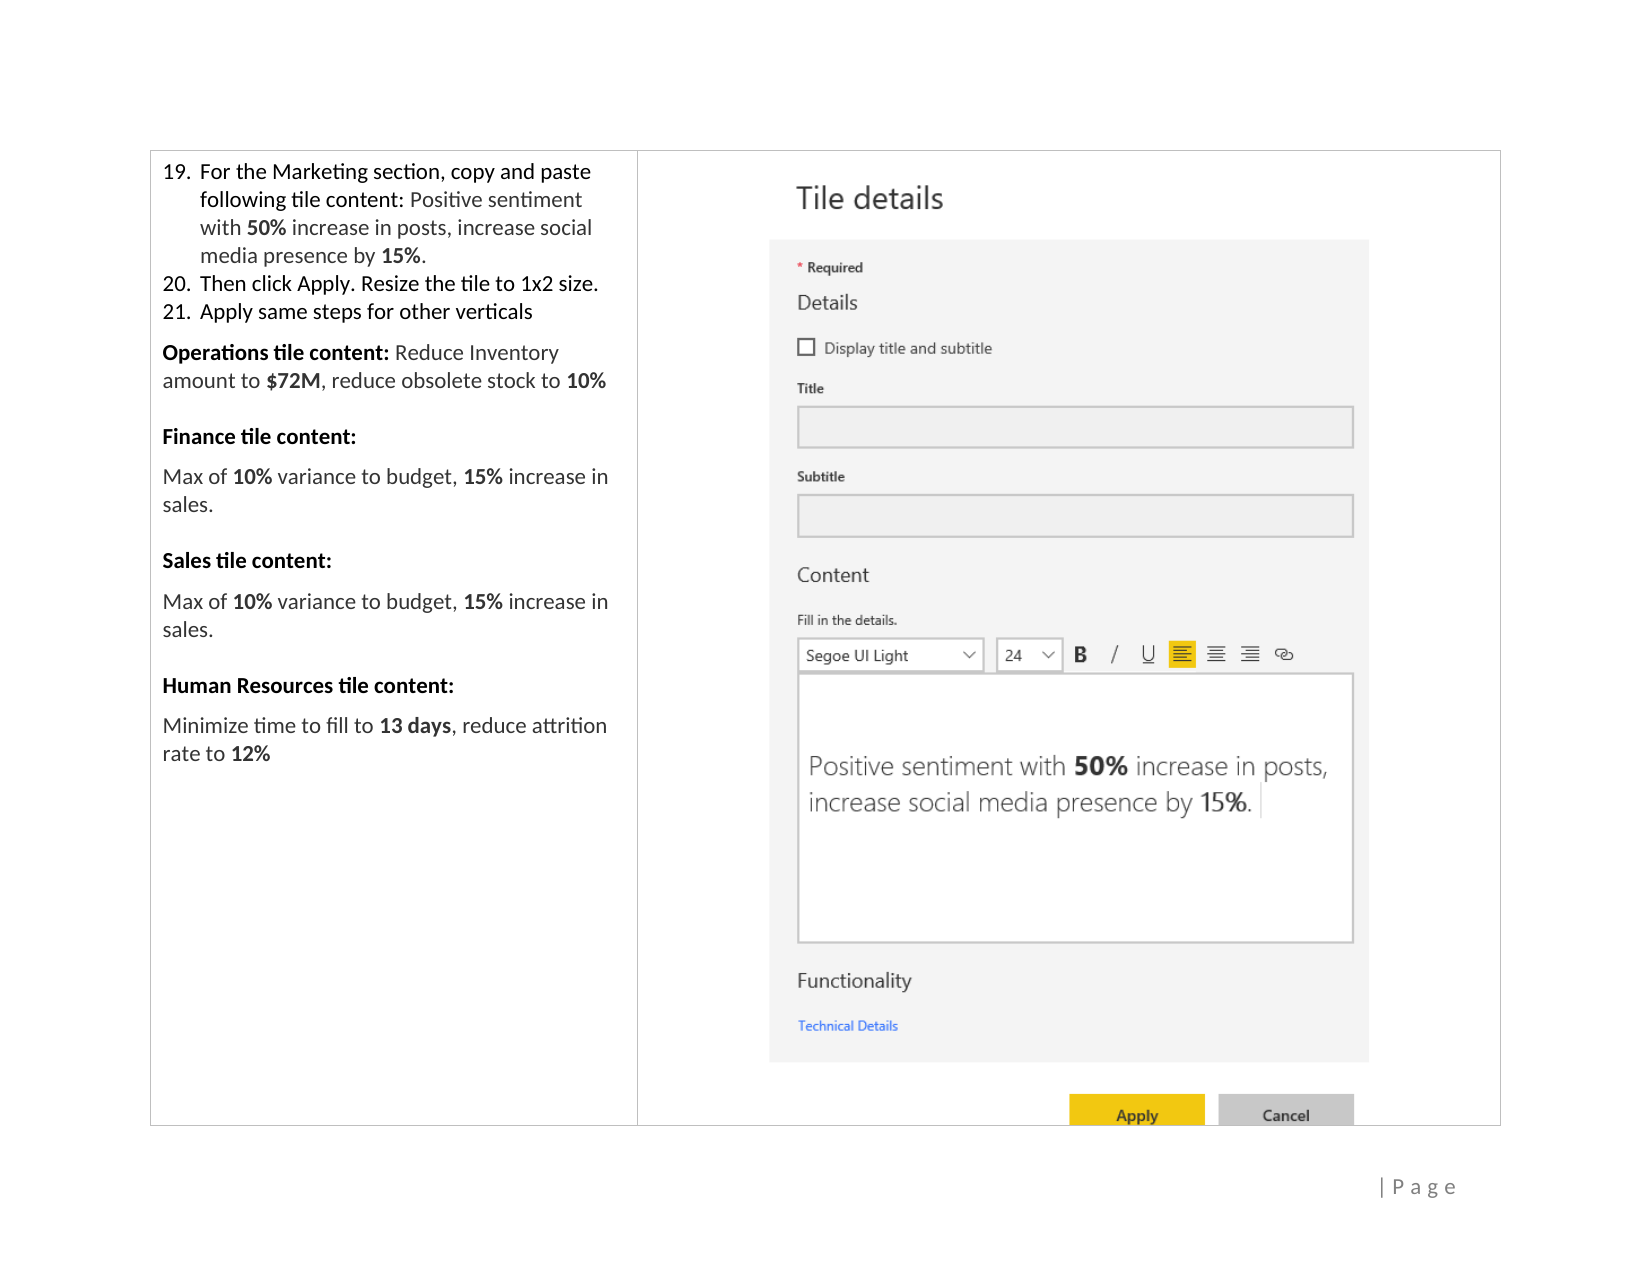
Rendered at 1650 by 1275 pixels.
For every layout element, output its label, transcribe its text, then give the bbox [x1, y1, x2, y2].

picture [769, 157, 1370, 1125]
table_cell For the Marketing section, copy and paste following tile content: Positive sentiment with 50% increase in posts, increase social media presence by 15%. Then click Apply. Resize the tile to 1x2 size. Apply same steps for other verticals Operations tile content: Reduce Inventory amount to $72M, reduce obsolete stock to 10% Finance tile content: Max of 10% variance to budget, 15% increase in sales. Sales tile content: Max of 10% variance to budget, 15% increase in sales. Human Resources tile content: Minimize time to fill to 13 days, reduce attrition rate to 12% [151, 151, 637, 1125]
table_cell [638, 151, 1500, 1125]
